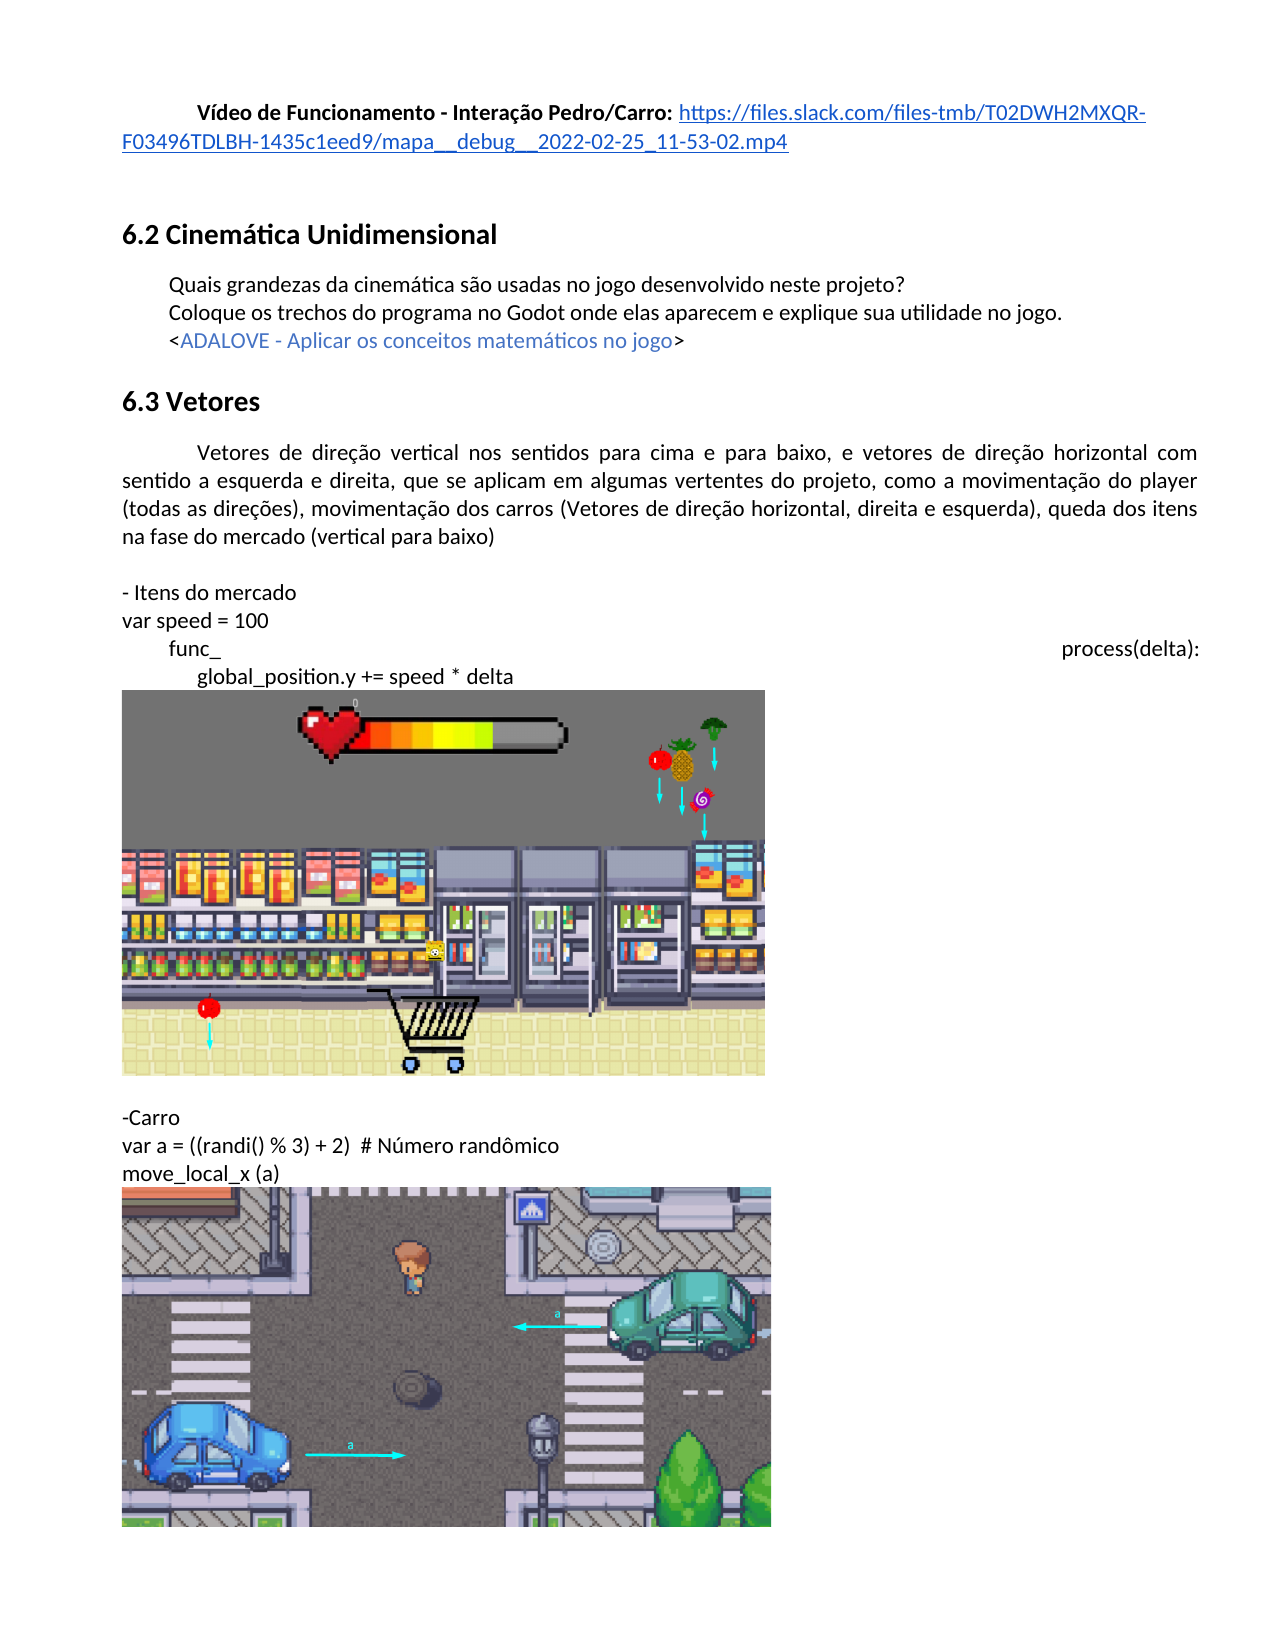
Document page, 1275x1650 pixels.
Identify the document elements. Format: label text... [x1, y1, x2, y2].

picture [121, 690, 765, 1076]
text Coloque os trechos do programa no Godot onde elas aparecem e explique sua utilidade no jogo. [122, 298, 1200, 326]
text var a = ((randi() % 3) + 2) # Número randômico [122, 1131, 1200, 1159]
text 6.2 Cinemática Unidimensional [122, 216, 1200, 252]
text move_local_x (a) [122, 1159, 1200, 1187]
text Quais grandezas da cinemática são usadas no jogo desenvolvido neste projeto? [122, 270, 1200, 298]
text var speed = 100 [122, 606, 1200, 634]
text -Carro [122, 1103, 1200, 1131]
text Vetores de direção vertical nos sentidos para cima e para baixo, e vetores de direção horizontal com sentido a esquerda e direita, que se aplicam em algumas vertentes do projeto, como a movimentação do player (todas as direções), movimentação dos carros (Vetores de direção horizontal, direita e esquerda), queda dos itens na fase do mercado (vertical para baixo) [122, 438, 1200, 550]
picture [121, 1187, 772, 1527]
text func_ process(delta): global_position.y += speed * delta [122, 634, 1200, 690]
text 6.3 Vetores [122, 383, 1200, 419]
text - Itens do mercado [122, 578, 1200, 606]
text Vídeo de Funcionamento - Interação Pedro/Carro: https://files.slack.com/files-tmb/T02DWH2MXQR-F03496TDLBH-1435c1eed9/mapa__debug__2022-02-25_11-53-02.mp4 [122, 98, 1200, 185]
text <ADALOVE - Aplicar os conceitos matemáticos no jogo> [122, 326, 1200, 354]
